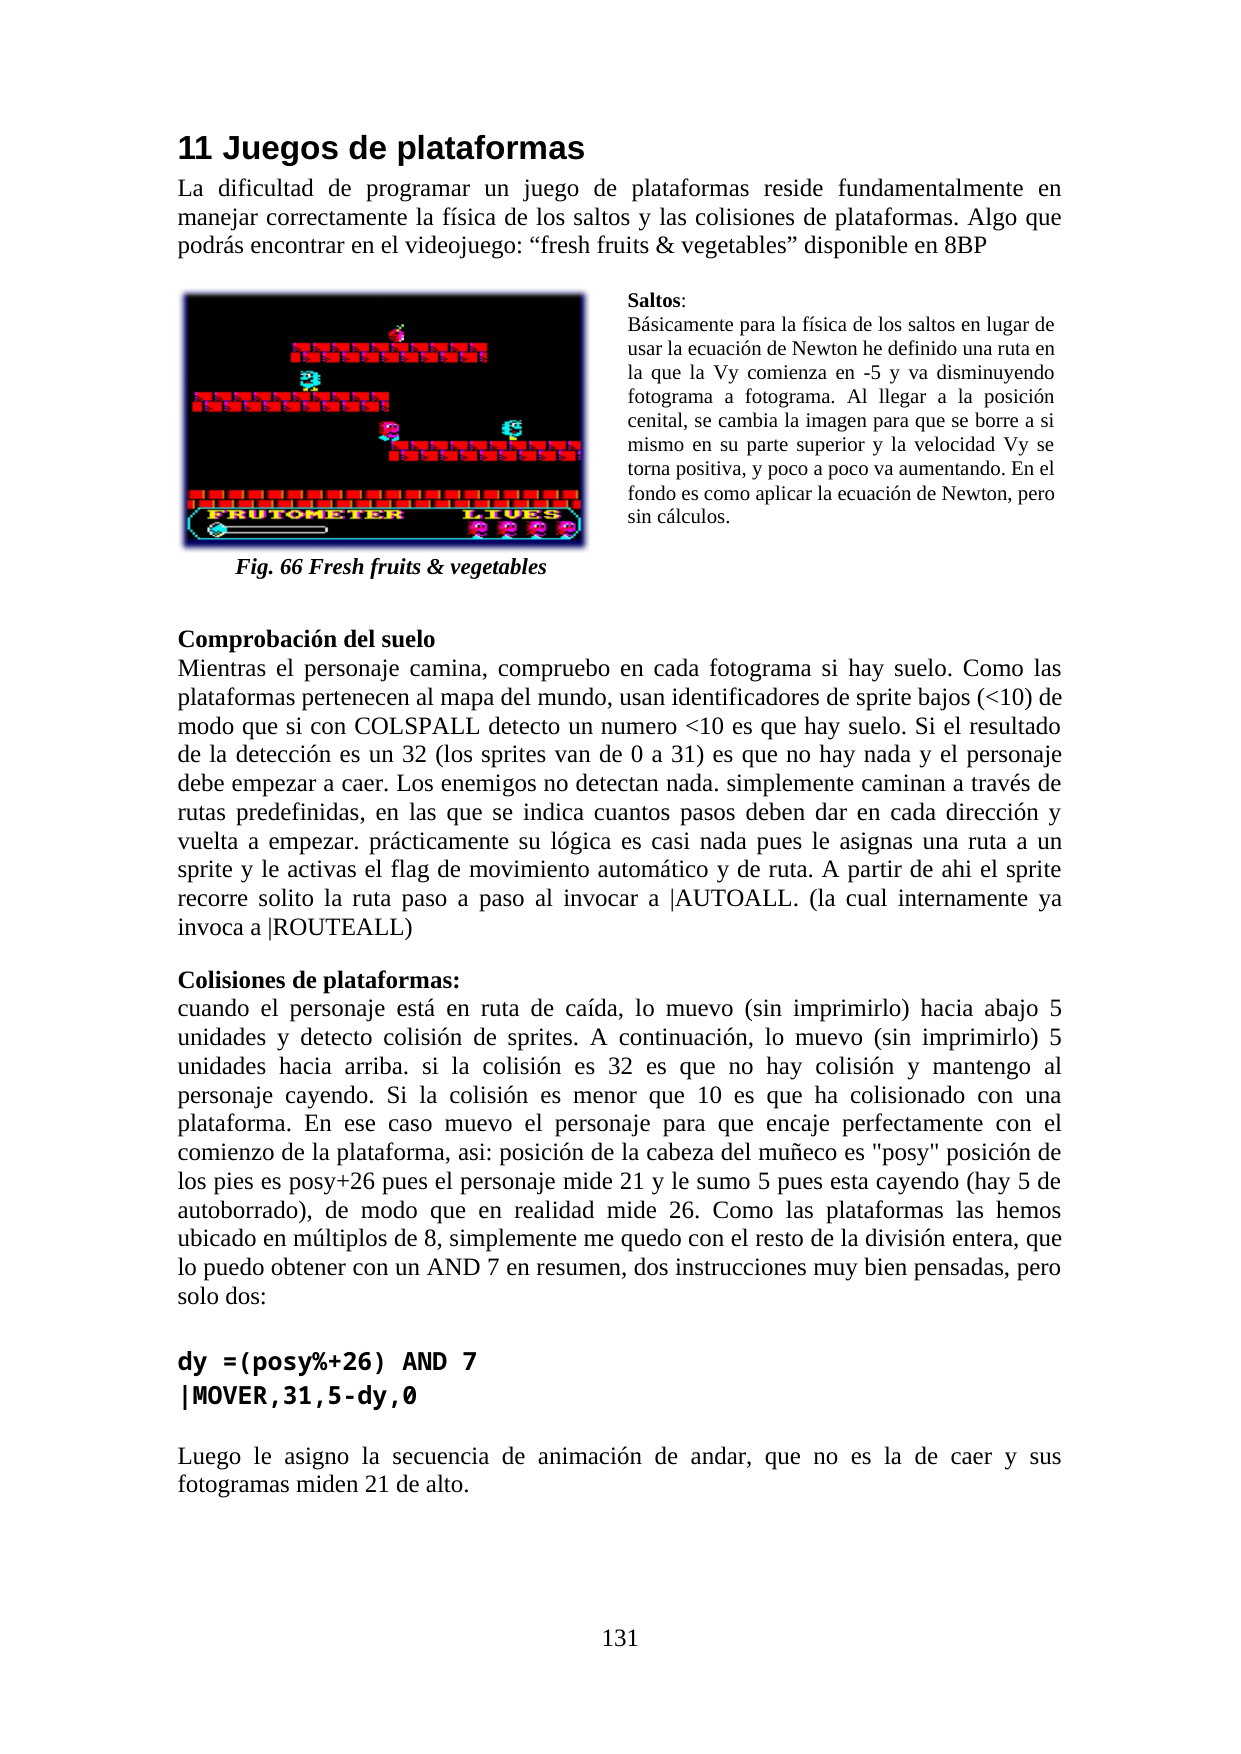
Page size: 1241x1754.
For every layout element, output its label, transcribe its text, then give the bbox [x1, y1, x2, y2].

text La dificultad de programar un juego de plataformas reside fundamentalmente en manejar correctamente la física de los saltos y las colisiones de plataformas. Algo que podrás encontrar en el videojuego: “fresh fruits & vegetables” disponible en 8BP [177, 173, 1063, 259]
text |MOVER,31,5-dy,0 [177, 1378, 1063, 1412]
text Luego le asigno la secuencia de animación de andar, que no es la de caer y sus fotogramas miden 21 de alto. [177, 1441, 1063, 1498]
subtitle Juegos de plataformas [177, 128, 1063, 167]
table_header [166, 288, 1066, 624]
text Colisiones de plataformas: [177, 965, 1063, 993]
text cuando el personaje está en ruta de caída, lo muevo (sin imprimirlo) hacia abajo 5 unidades y detecto colisión de sprites. A continuación, lo muevo (sin imprimirlo) 5 unidades hacia arriba. si la colisión es 32 es que no hay colisión y mantengo al personaje cayendo. Si la colisión es menor que 10 es que ha colisionado con una plataforma. En ese caso muevo el personaje para que encaje perfectamente con el comienzo de la plataforma, asi: posición de la cabeza del muñeco es "posy" posición de los pies es posy+26 pues el personaje mide 21 y le sumo 5 pues esta cayendo (hay 5 de autoborrado), de modo que en realidad mide 26. Como las plataformas las hemos ubicado en múltiplos de 8, simplemente me quedo con el resto de la división entera, que lo puedo obtener con un AND 7 en resumen, dos instrucciones muy bien pensadas, pero solo dos: [177, 993, 1063, 1310]
text dy =(posy%+26) AND 7 [177, 1344, 1063, 1378]
text Comprobación del suelo [177, 624, 1063, 653]
text Mientras el personaje camina, compruebo en cada fotograma si hay suelo. Como las plataformas pertenecen al mapa del mundo, usan identificadores de sprite bajos (<10) de modo que si con COLSPALL detecto un numero <10 es que hay suelo. Si el resultado de la detección es un 32 (los sprites van de 0 a 31) es que no hay nada y el personaje debe empezar a caer. Los enemigos no detectan nada. simplemente caminan a través de rutas predefinidas, en las que se indica cuantos pasos deben dar en cada dirección y vuelta a empezar. prácticamente su lógica es casi nada pues le asignas una ruta a un sprite y le activas el flag de movimiento automático y de ruta. A partir de ahi el sprite recorre solito la ruta paso a paso al invocar a |AUTOALL. (la cual internamente ya invoca a |ROUTEALL)﻿ [177, 653, 1063, 941]
picture [187, 297, 581, 544]
